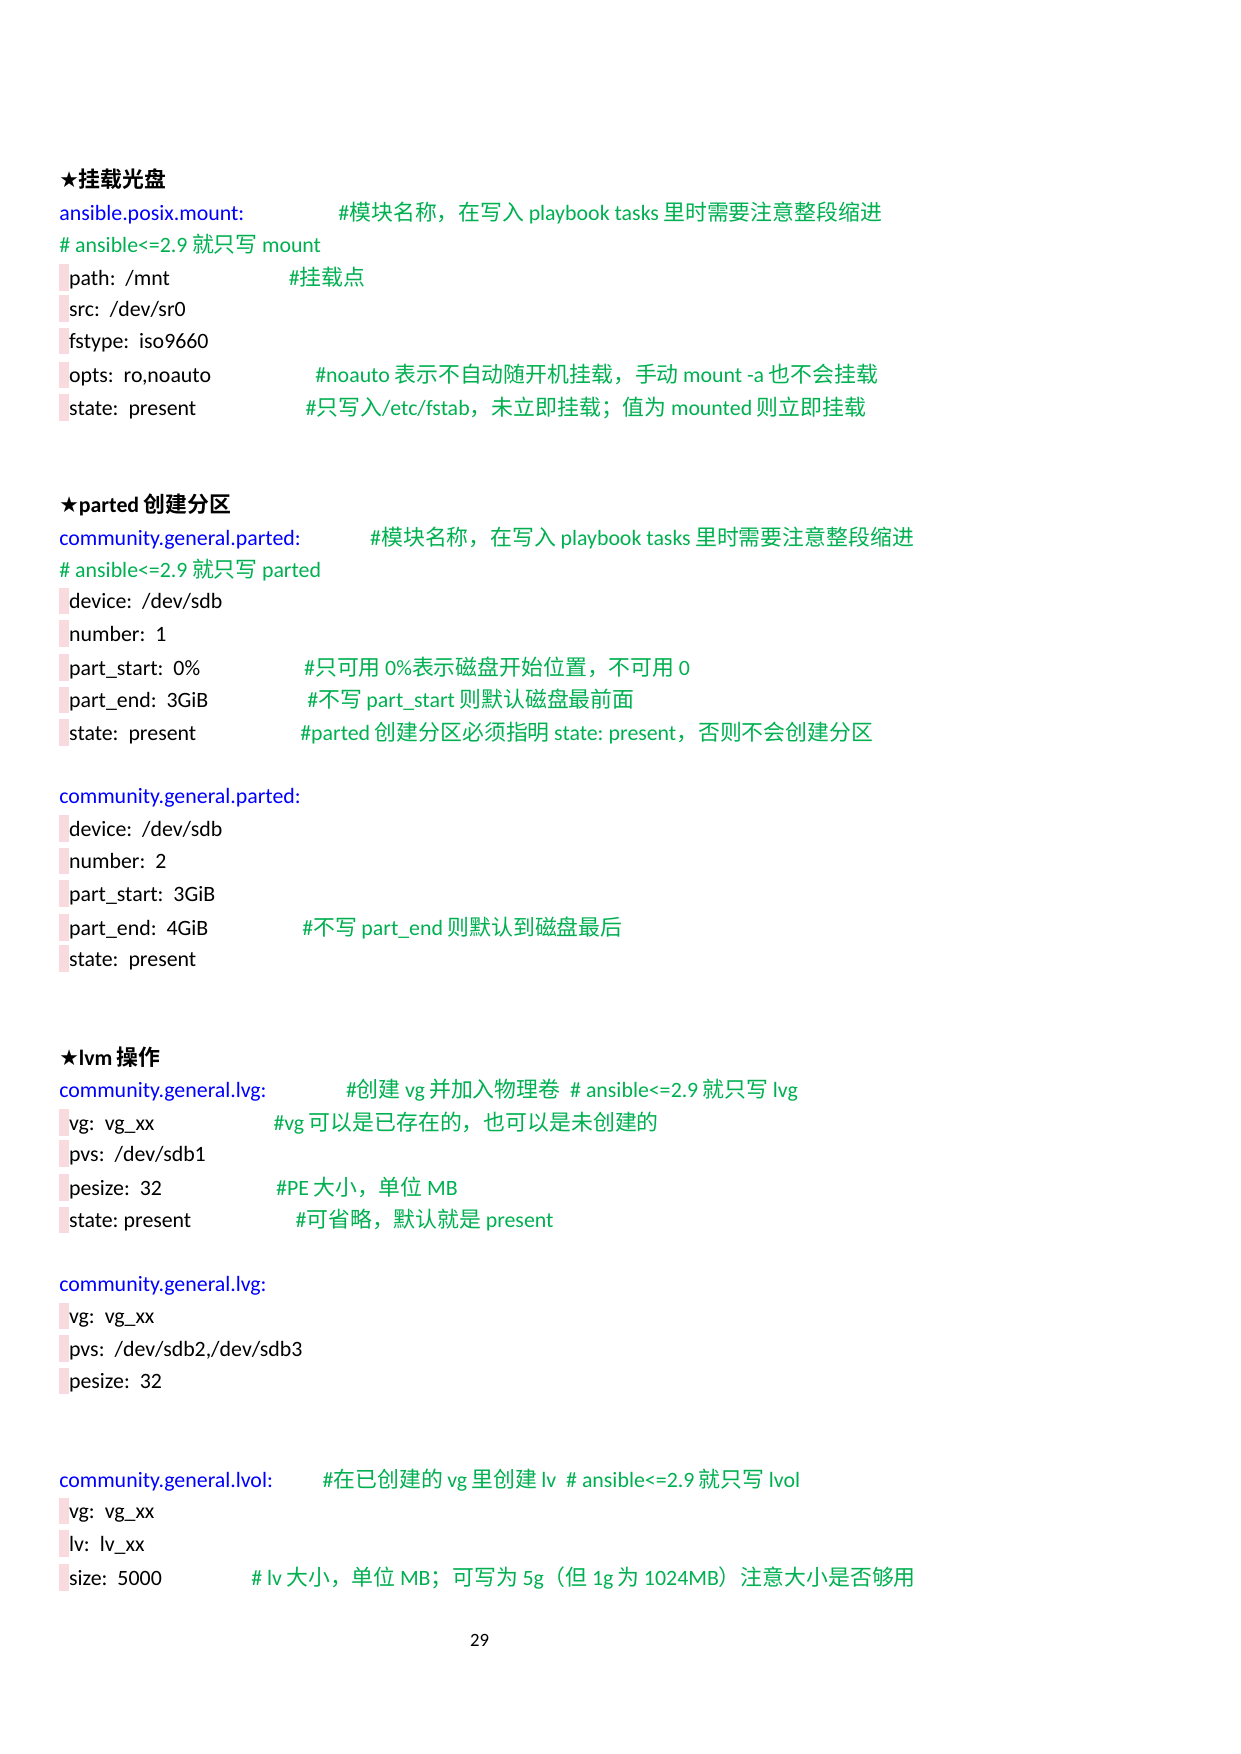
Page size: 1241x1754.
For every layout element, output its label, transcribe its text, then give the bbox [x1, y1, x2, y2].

text size: 5000 # lv大小，单位MB；可写为5g（但1g为1024MB）注意大小是否够用 [59, 1559, 1181, 1592]
text # ansible<=2.9就只写mount [59, 227, 1181, 259]
text pesize: 32 [59, 1364, 1181, 1397]
text fstype: iso9660 [59, 324, 1181, 357]
text lv: lv_xx [59, 1527, 1181, 1559]
text src: /dev/sr0 [59, 292, 1181, 324]
text community.general.lvol: #在已创建的vg里创建lv # ansible<=2.9就只写lvol [59, 1462, 1181, 1494]
text pvs: /dev/sdb2,/dev/sdb3 [59, 1332, 1181, 1364]
text community.general.lvg: [59, 1267, 1181, 1299]
text vg: vg_xx #vg可以是已存在的，也可以是未创建的 [59, 1104, 1181, 1137]
text ★parted创建分区 [59, 487, 1181, 519]
text device: /dev/sdb [59, 812, 1181, 844]
text community.general.parted: [59, 779, 1181, 812]
text number: 2 [59, 844, 1181, 877]
text ★挂载光盘 [59, 162, 1181, 194]
text community.general.parted: #模块名称，在写入playbook tasks里时需要注意整段缩进 [59, 519, 1181, 552]
text pesize: 32 #PE大小，单位MB [59, 1169, 1181, 1202]
text part_start: 0% #只可用0%表示磁盘开始位置，不可用0 [59, 649, 1181, 682]
text opts: ro,noauto #noauto表示不自动随开机挂载，手动mount -a也不会挂载 [59, 357, 1181, 389]
text part_end: 3GiB #不写part_start则默认磁盘最前面 [59, 682, 1181, 714]
text state: present #parted创建分区必须指明state: present，否则不会创建分区 [59, 714, 1181, 747]
text ★lvm操作 [59, 1039, 1181, 1072]
text device: /dev/sdb [59, 584, 1181, 617]
text vg: vg_xx [59, 1494, 1181, 1527]
text community.general.lvg: #创建vg并加入物理卷 # ansible<=2.9就只写lvg [59, 1072, 1181, 1104]
text part_end: 4GiB #不写part_end则默认到磁盘最后 [59, 909, 1181, 942]
text state: present [59, 942, 1181, 974]
text pvs: /dev/sdb1 [59, 1137, 1181, 1169]
text path: /mnt #挂载点 [59, 259, 1181, 292]
text state: present #可省略，默认就是present [59, 1202, 1181, 1234]
text ansible.posix.mount: #模块名称，在写入playbook tasks里时需要注意整段缩进 [59, 194, 1181, 227]
text # ansible<=2.9就只写parted [59, 552, 1181, 584]
text vg: vg_xx [59, 1299, 1181, 1332]
text state: present #只写入/etc/fstab，未立即挂载；值为mounted则立即挂载 [59, 389, 1181, 422]
text number: 1 [59, 617, 1181, 649]
text part_start: 3GiB [59, 877, 1181, 909]
